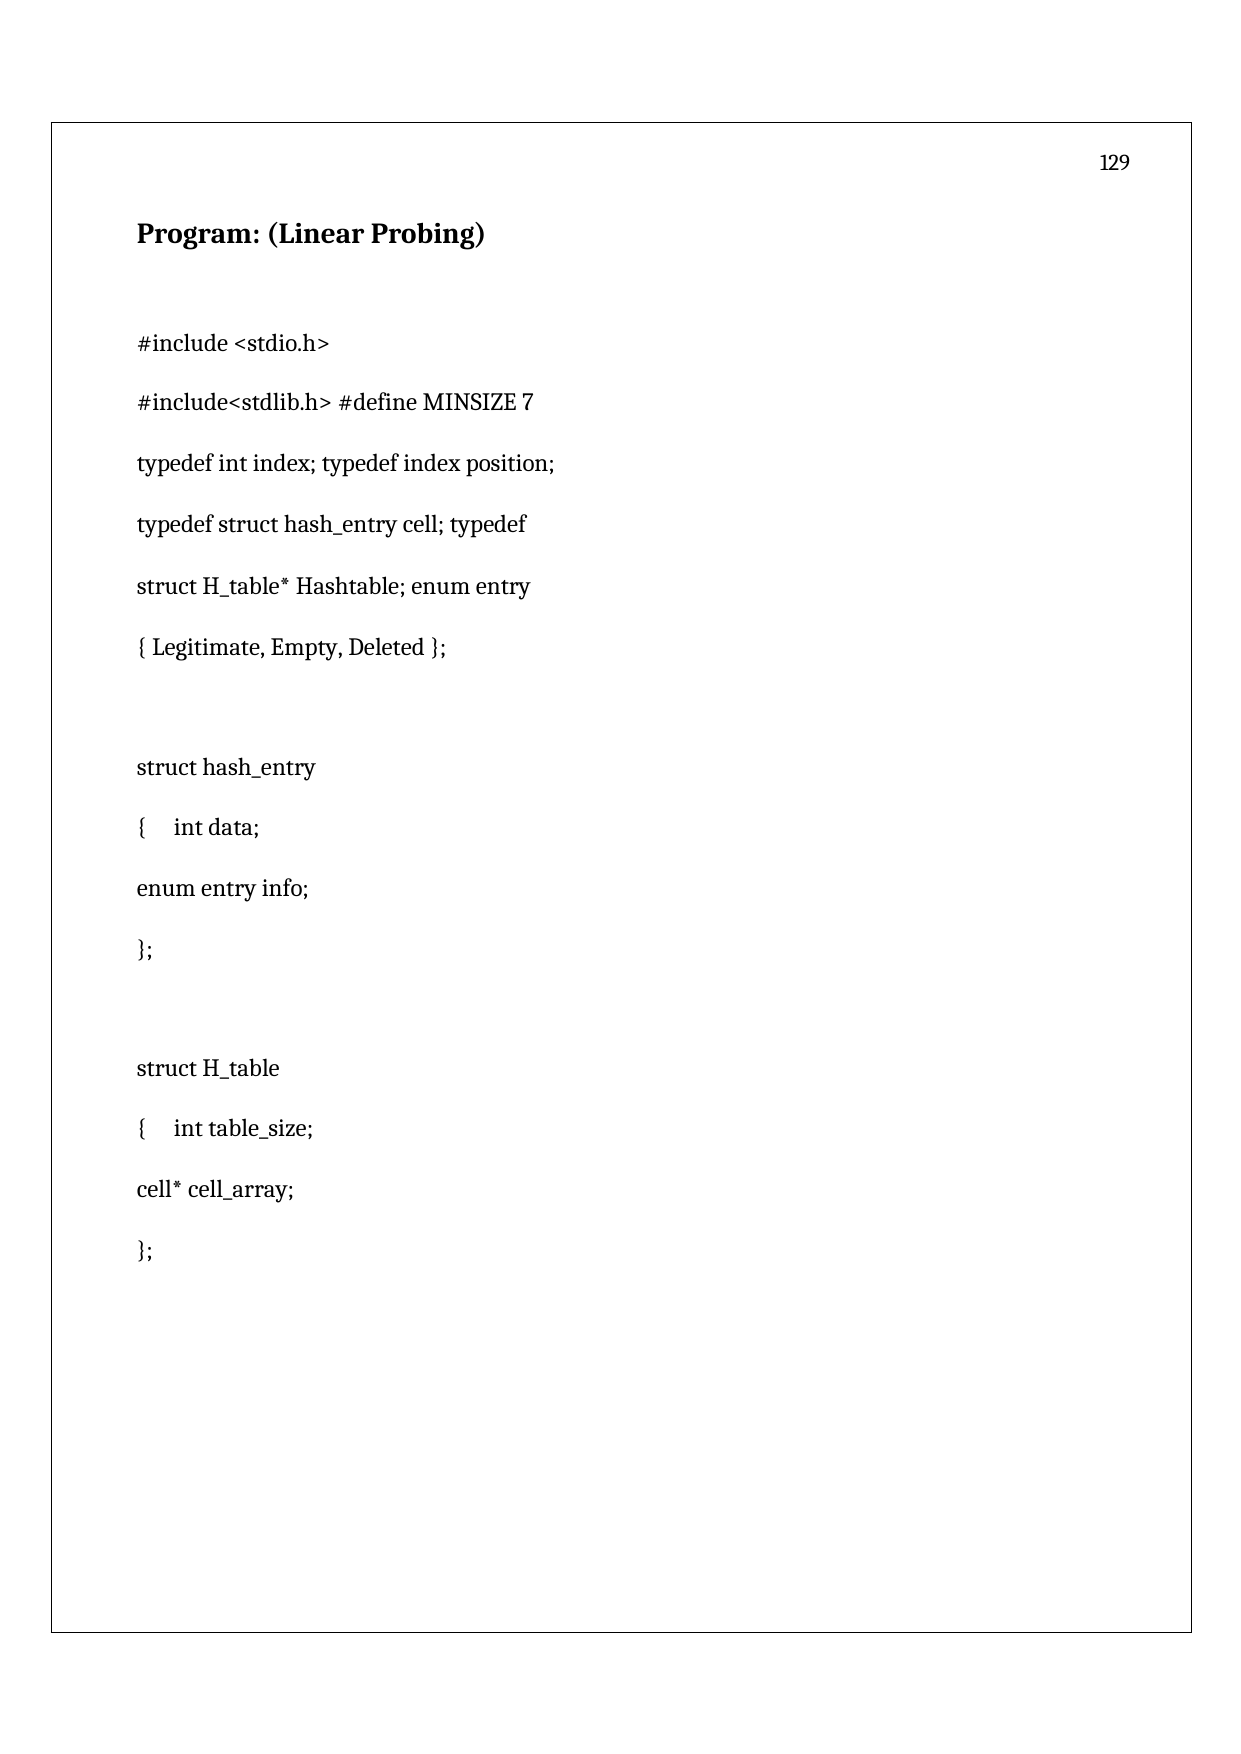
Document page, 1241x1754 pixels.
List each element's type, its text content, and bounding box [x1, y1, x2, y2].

table_header Program: (Linear Probing) #include <stdio.h> #include<stdlib.h> #define MINSIZE 7 typedef int index; typedef index position; typedef struct hash_entry cell; typedef struct H_table* Hashtable; enum entry { Legitimate, Empty, Deleted }; struct hash_entry { int data; enum entry info; }; struct H_table { int table_size; cell* cell_array; }; [52, 123, 1099, 1632]
table_header 129 [1099, 123, 1191, 1632]
